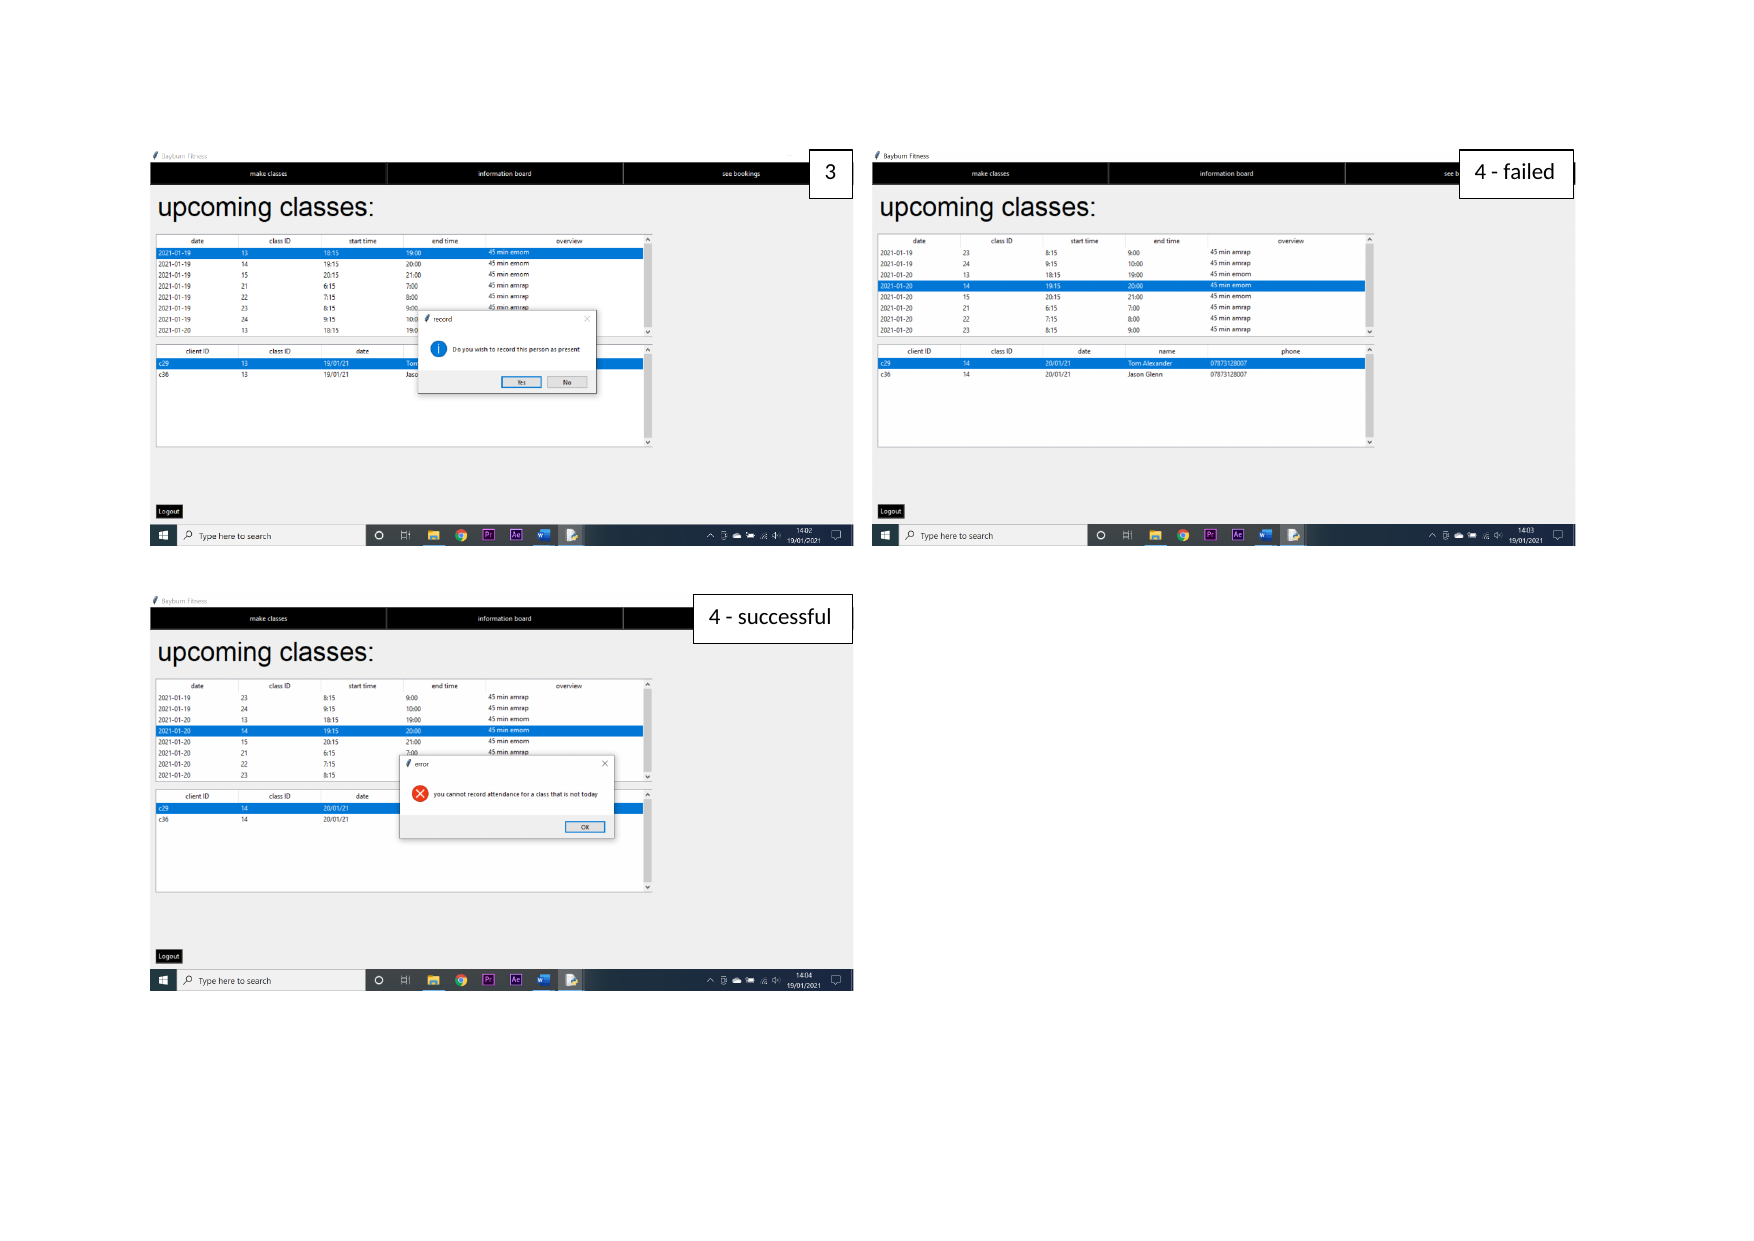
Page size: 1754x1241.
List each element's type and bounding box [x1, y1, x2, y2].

picture [150, 594, 854, 991]
picture [150, 150, 854, 546]
picture [872, 150, 1576, 546]
